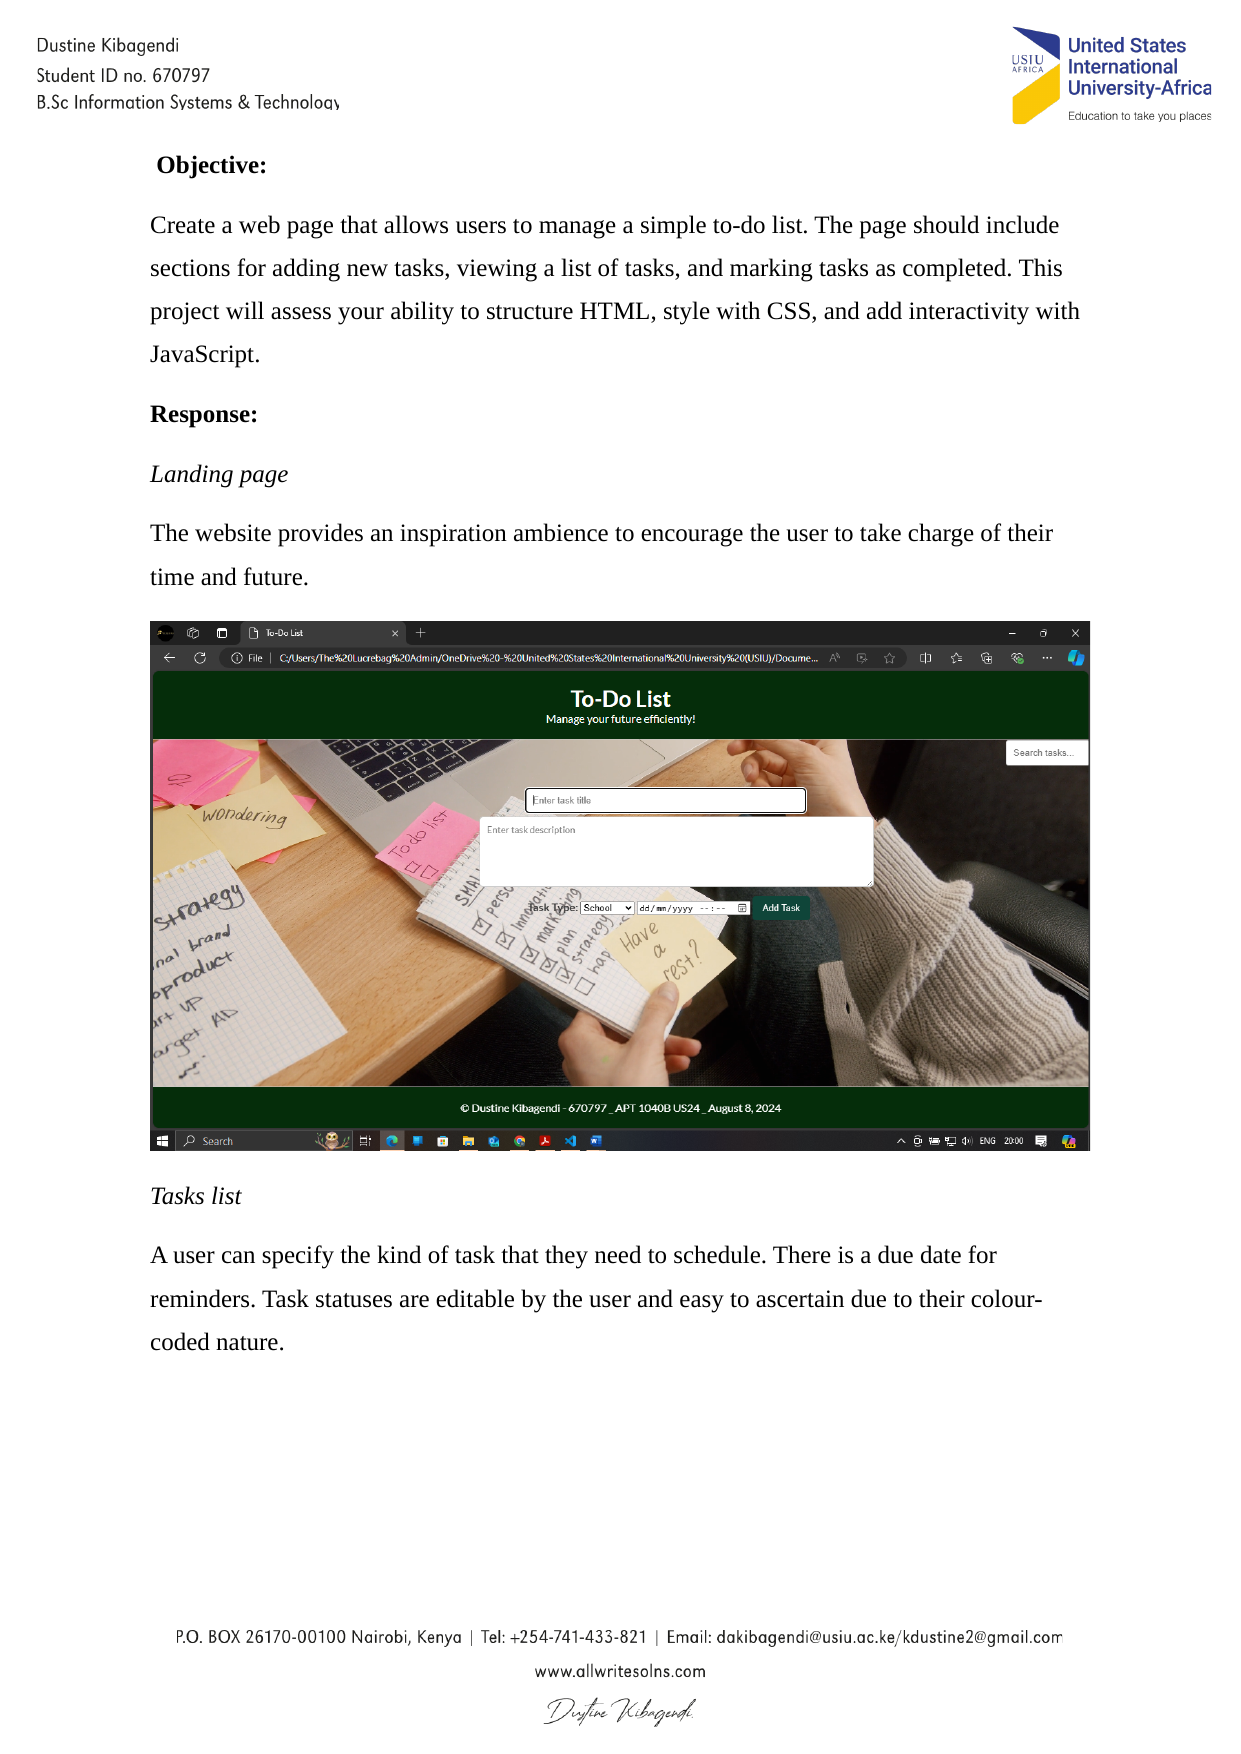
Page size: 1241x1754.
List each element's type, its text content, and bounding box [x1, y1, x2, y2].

text Objective: [150, 150, 1090, 179]
text Response: [150, 399, 1090, 428]
picture [1011, 26, 1212, 124]
text A user can specify the kind of task that they need to schedule. There is a due date for reminders. Task statuses are editable by the user and easy to ascertain due to their colour-coded nature. [150, 1241, 1090, 1356]
picture [36, 37, 339, 110]
text Create a web page that allows users to manage a simple to-do list. The page should include sections for adding new tasks, viewing a list of tasks, and marking tasks as completed. This project will assess your ability to structure HTML, style with CSS, and add interactivity with JavaScript. [150, 210, 1090, 368]
text The website provides an inspiration ambience to encourage the user to take charge of their time and future. [150, 518, 1090, 590]
text Tasks list [150, 1181, 1090, 1209]
picture [174, 1630, 1062, 1727]
text Landing page [150, 459, 1090, 487]
picture [150, 621, 1091, 1151]
